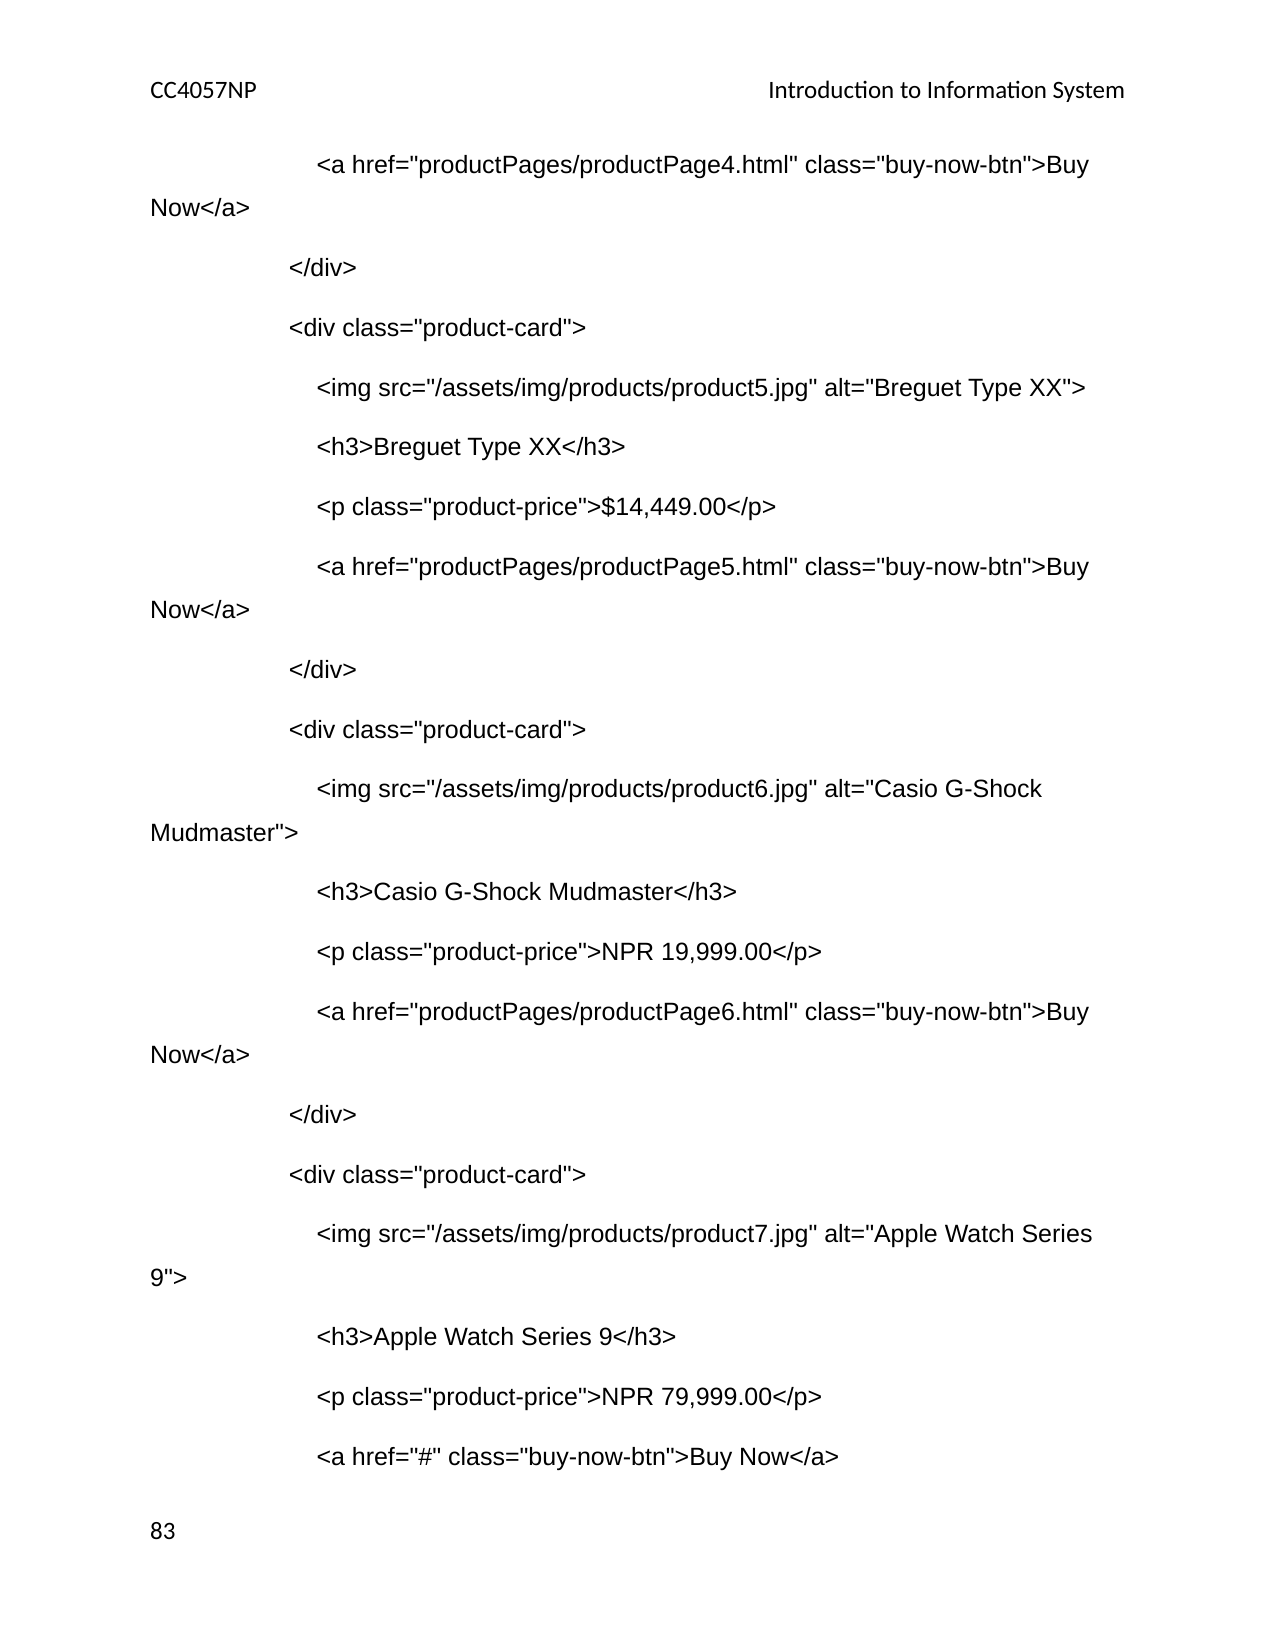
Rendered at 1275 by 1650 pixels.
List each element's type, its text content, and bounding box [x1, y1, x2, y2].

text </div> [150, 253, 1125, 282]
text <div class="product-card"> [150, 1159, 1125, 1188]
text <img src="/assets/img/products/product6.jpg" alt="Casio G-Shock Mudmaster"> [150, 774, 1125, 846]
text <a href="productPages/productPage5.html" class="buy-now-btn">Buy Now</a> [150, 552, 1125, 624]
text <a href="productPages/productPage4.html" class="buy-now-btn">Buy Now</a> [150, 150, 1125, 222]
text <a href="#" class="buy-now-btn">Buy Now</a> [150, 1442, 1125, 1471]
text <div class="product-card"> [150, 313, 1125, 341]
text <h3>Casio G-Shock Mudmaster</h3> [150, 877, 1125, 906]
text </div> [150, 1100, 1125, 1128]
text </div> [150, 655, 1125, 683]
text <a href="productPages/productPage6.html" class="buy-now-btn">Buy Now</a> [150, 997, 1125, 1069]
text <h3>Breguet Type XX</h3> [150, 432, 1125, 461]
text <div class="product-card"> [150, 714, 1125, 743]
text <img src="/assets/img/products/product7.jpg" alt="Apple Watch Series 9"> [150, 1219, 1125, 1291]
text <p class="product-price">$14,449.00</p> [150, 492, 1125, 521]
text <img src="/assets/img/products/product5.jpg" alt="Breguet Type XX"> [150, 372, 1125, 401]
text <p class="product-price">NPR 79,999.00</p> [150, 1382, 1125, 1411]
text <h3>Apple Watch Series 9</h3> [150, 1322, 1125, 1351]
text <p class="product-price">NPR 19,999.00</p> [150, 937, 1125, 966]
